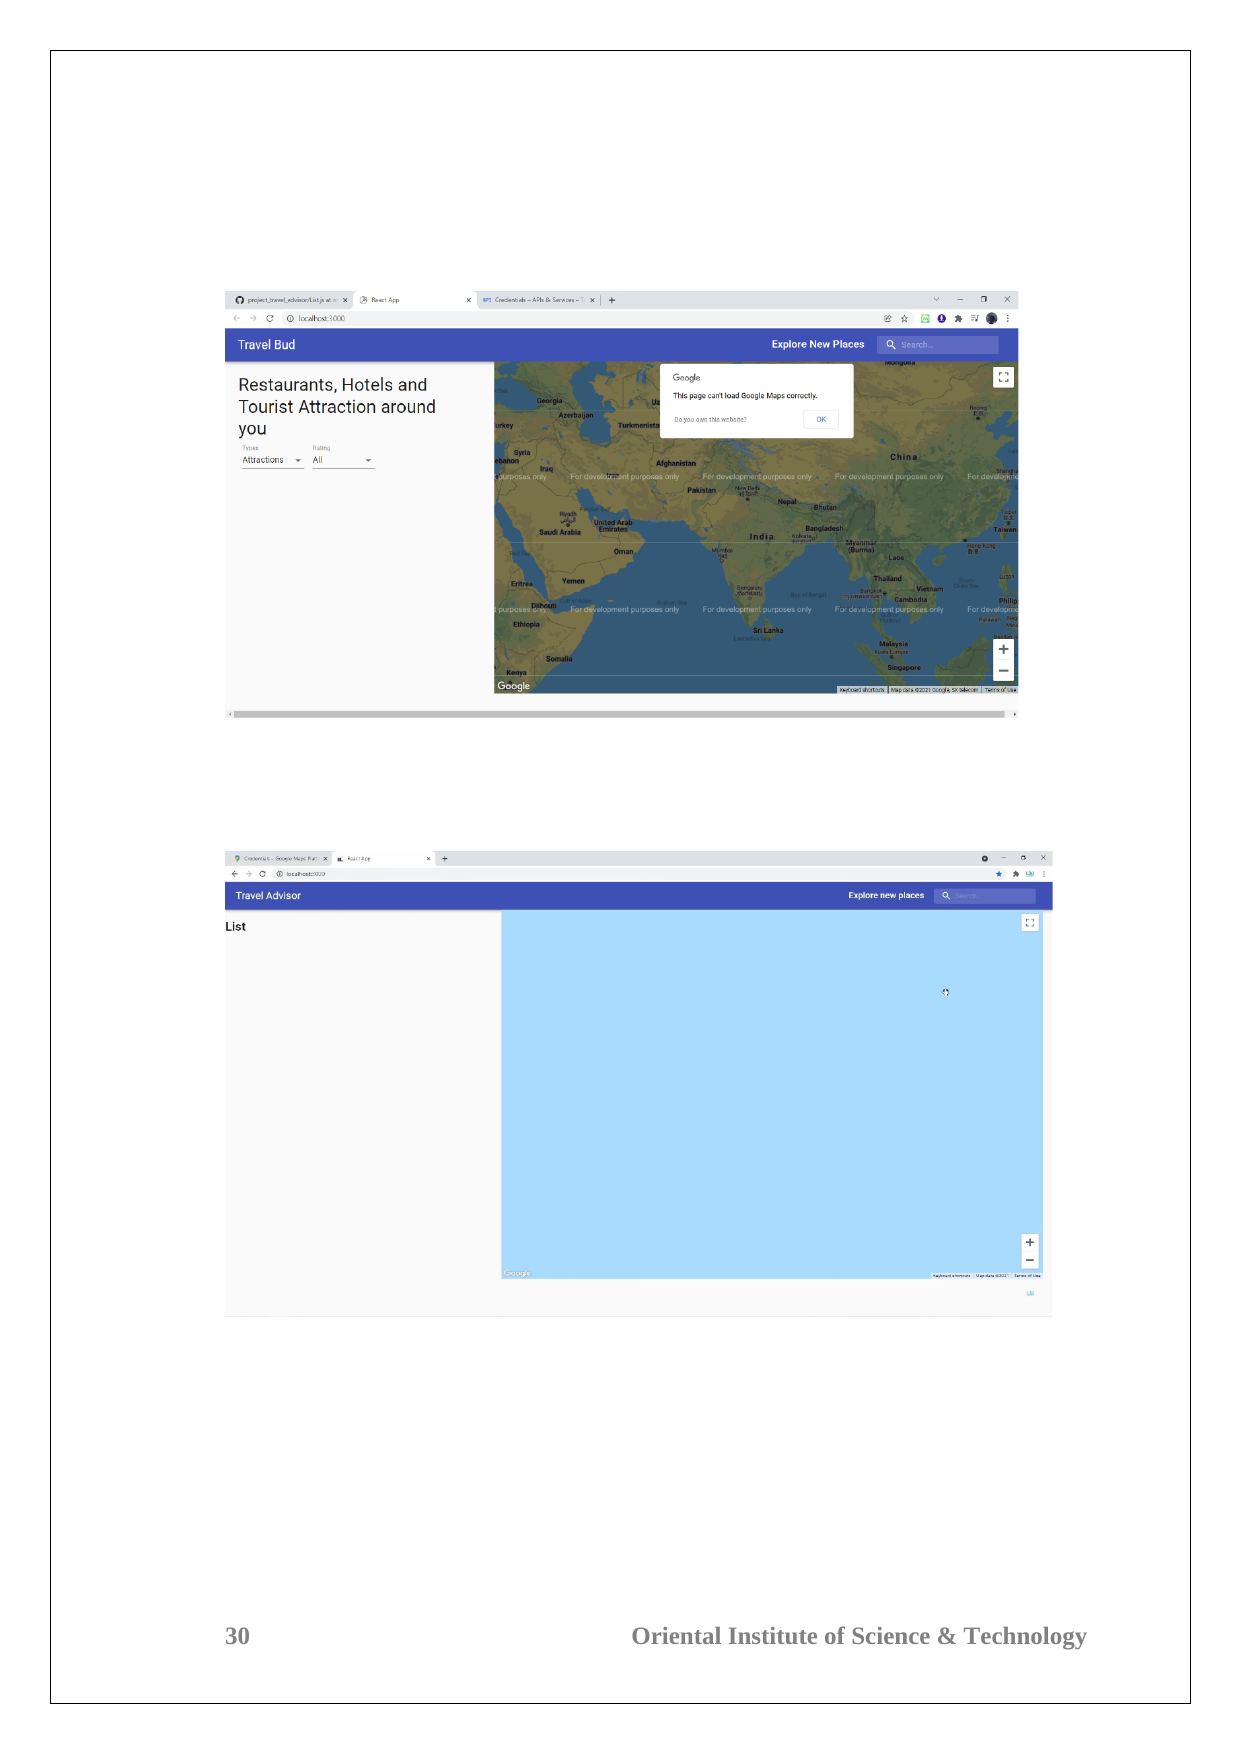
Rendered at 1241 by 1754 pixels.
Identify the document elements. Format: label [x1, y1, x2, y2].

picture [225, 291, 1019, 718]
picture [225, 851, 1053, 1317]
